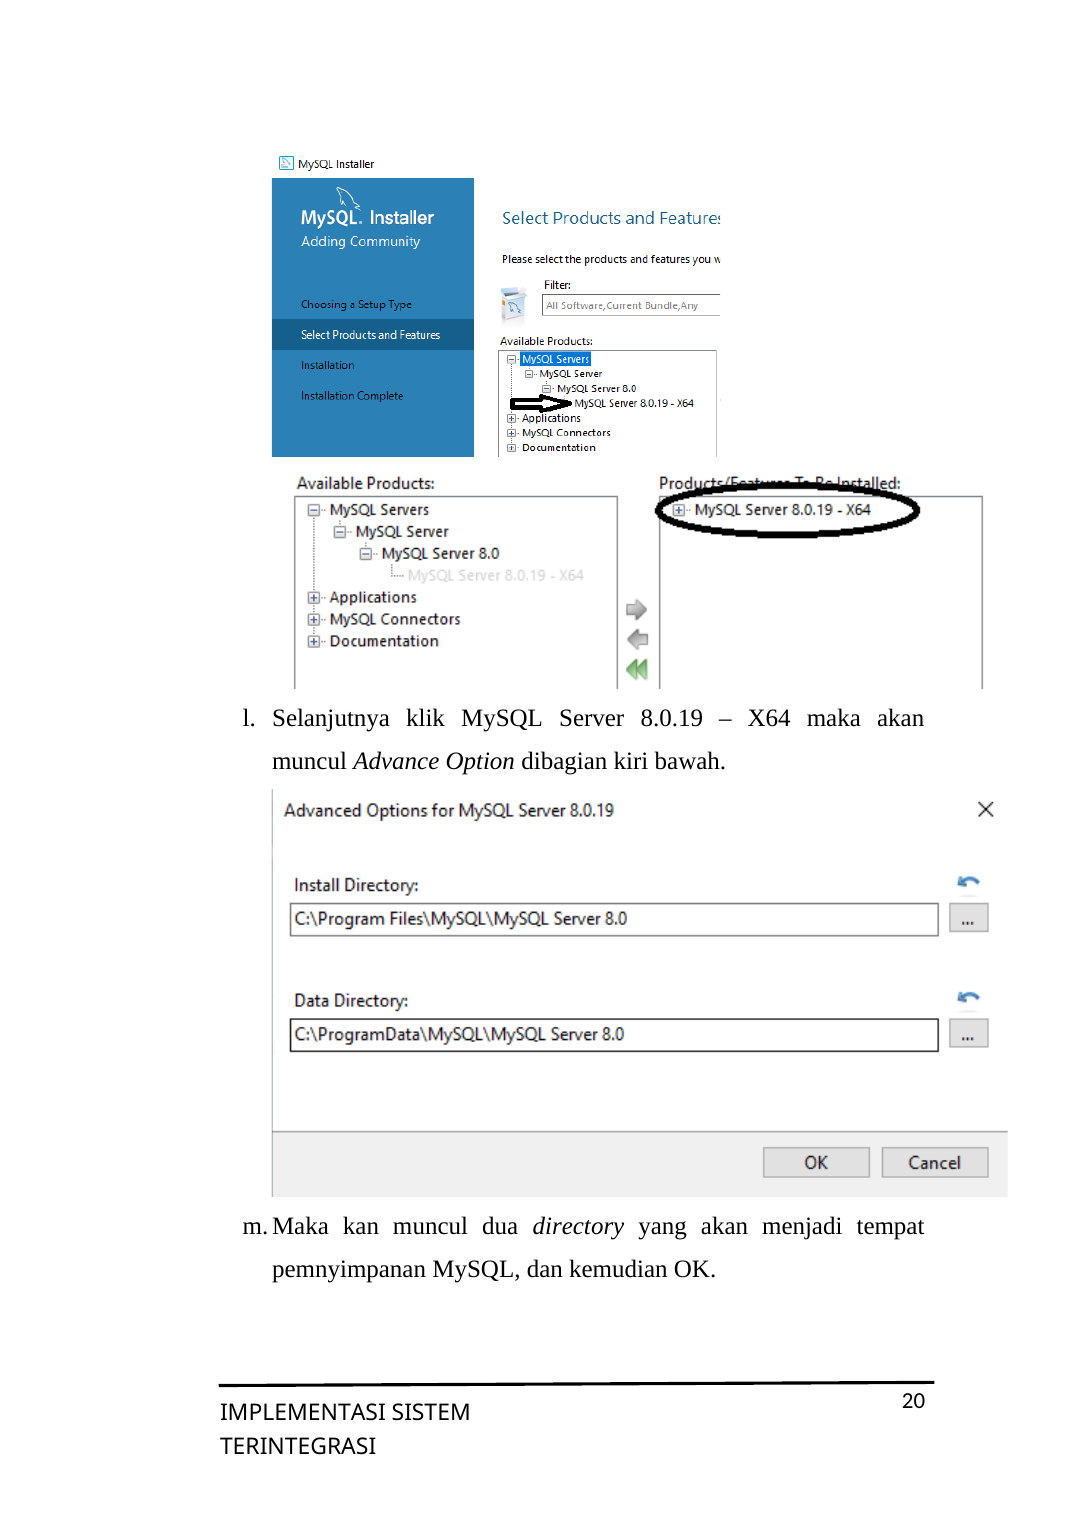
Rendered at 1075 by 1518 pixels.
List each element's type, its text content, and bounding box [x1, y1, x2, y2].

list Selanjutnya klik MySQL Server 8.0.19 – X64 maka akan muncul Advance Option dibagian kiri bawah. [242, 703, 925, 775]
picture [271, 150, 721, 457]
picture [271, 470, 1005, 689]
list Maka kan muncul dua directory yang akan menjadi tempat pemnyimpanan MySQL, dan kemudian OK. [242, 1211, 925, 1283]
picture [271, 789, 1008, 1197]
